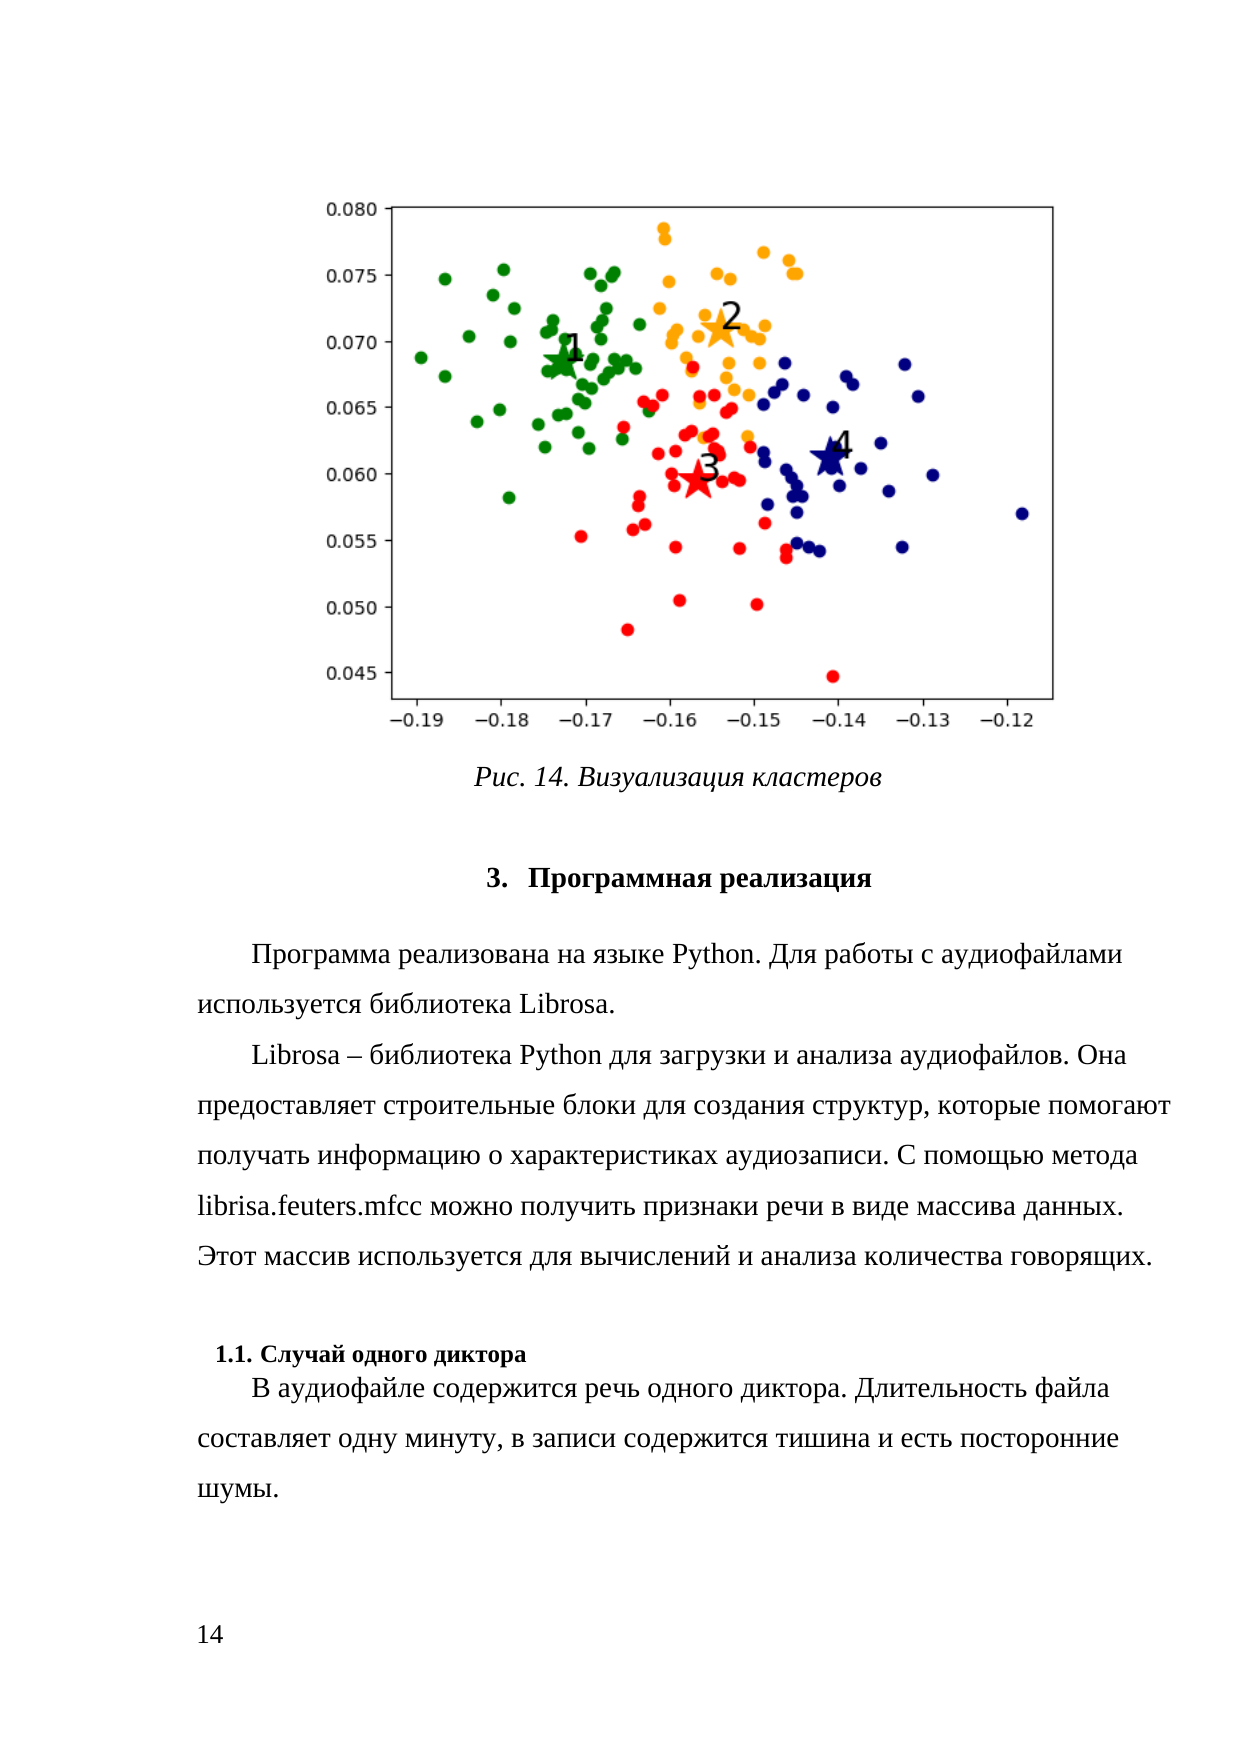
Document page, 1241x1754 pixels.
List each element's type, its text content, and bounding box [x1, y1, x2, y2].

subtitle Случай одного диктора [215, 1339, 1174, 1367]
text Программа реализована на языке Python. Для работы с аудиофайлами используется библиотека Librosa. [197, 936, 1181, 1020]
picture [314, 188, 1063, 744]
subtitle Программная реализация [177, 860, 1181, 894]
text Рис. 14. Визуализация кластеров [177, 759, 1181, 793]
text В аудиофайле содержится речь одного диктора. Длительность файла составляет одну минуту, в записи содержится тишина и есть посторонние шумы. [197, 1370, 1181, 1504]
text Librosa – библиотека Python для загрузки и анализа аудиофайлов. Она предоставляет строительные блоки для создания структур, которые помогают получать информацию о характеристиках аудиозаписи. С помощью метода librisa.feuters.mfcc можно получить признаки речи в виде массива данных. Этот массив используется для вычислений и анализа количества говорящих. [197, 1037, 1181, 1272]
